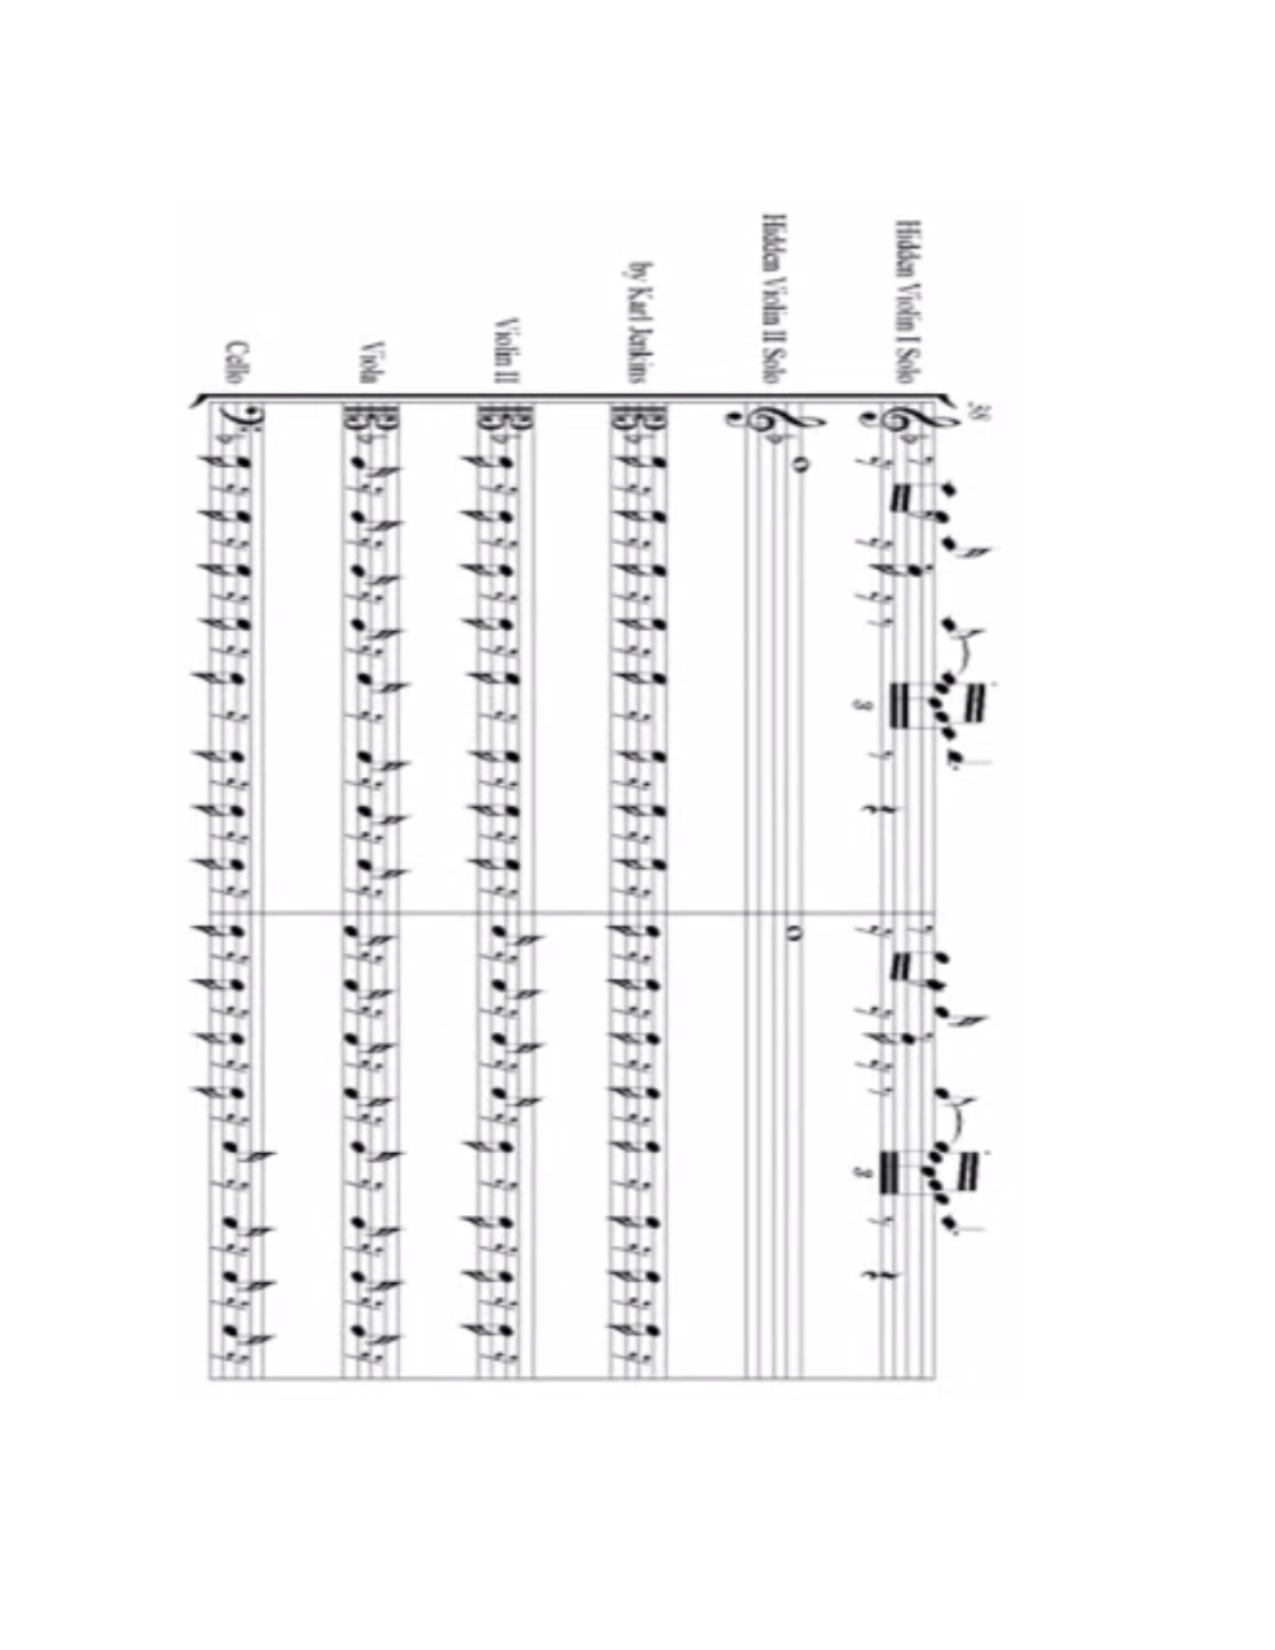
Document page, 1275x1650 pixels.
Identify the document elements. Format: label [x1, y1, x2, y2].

picture [179, 201, 1025, 1401]
